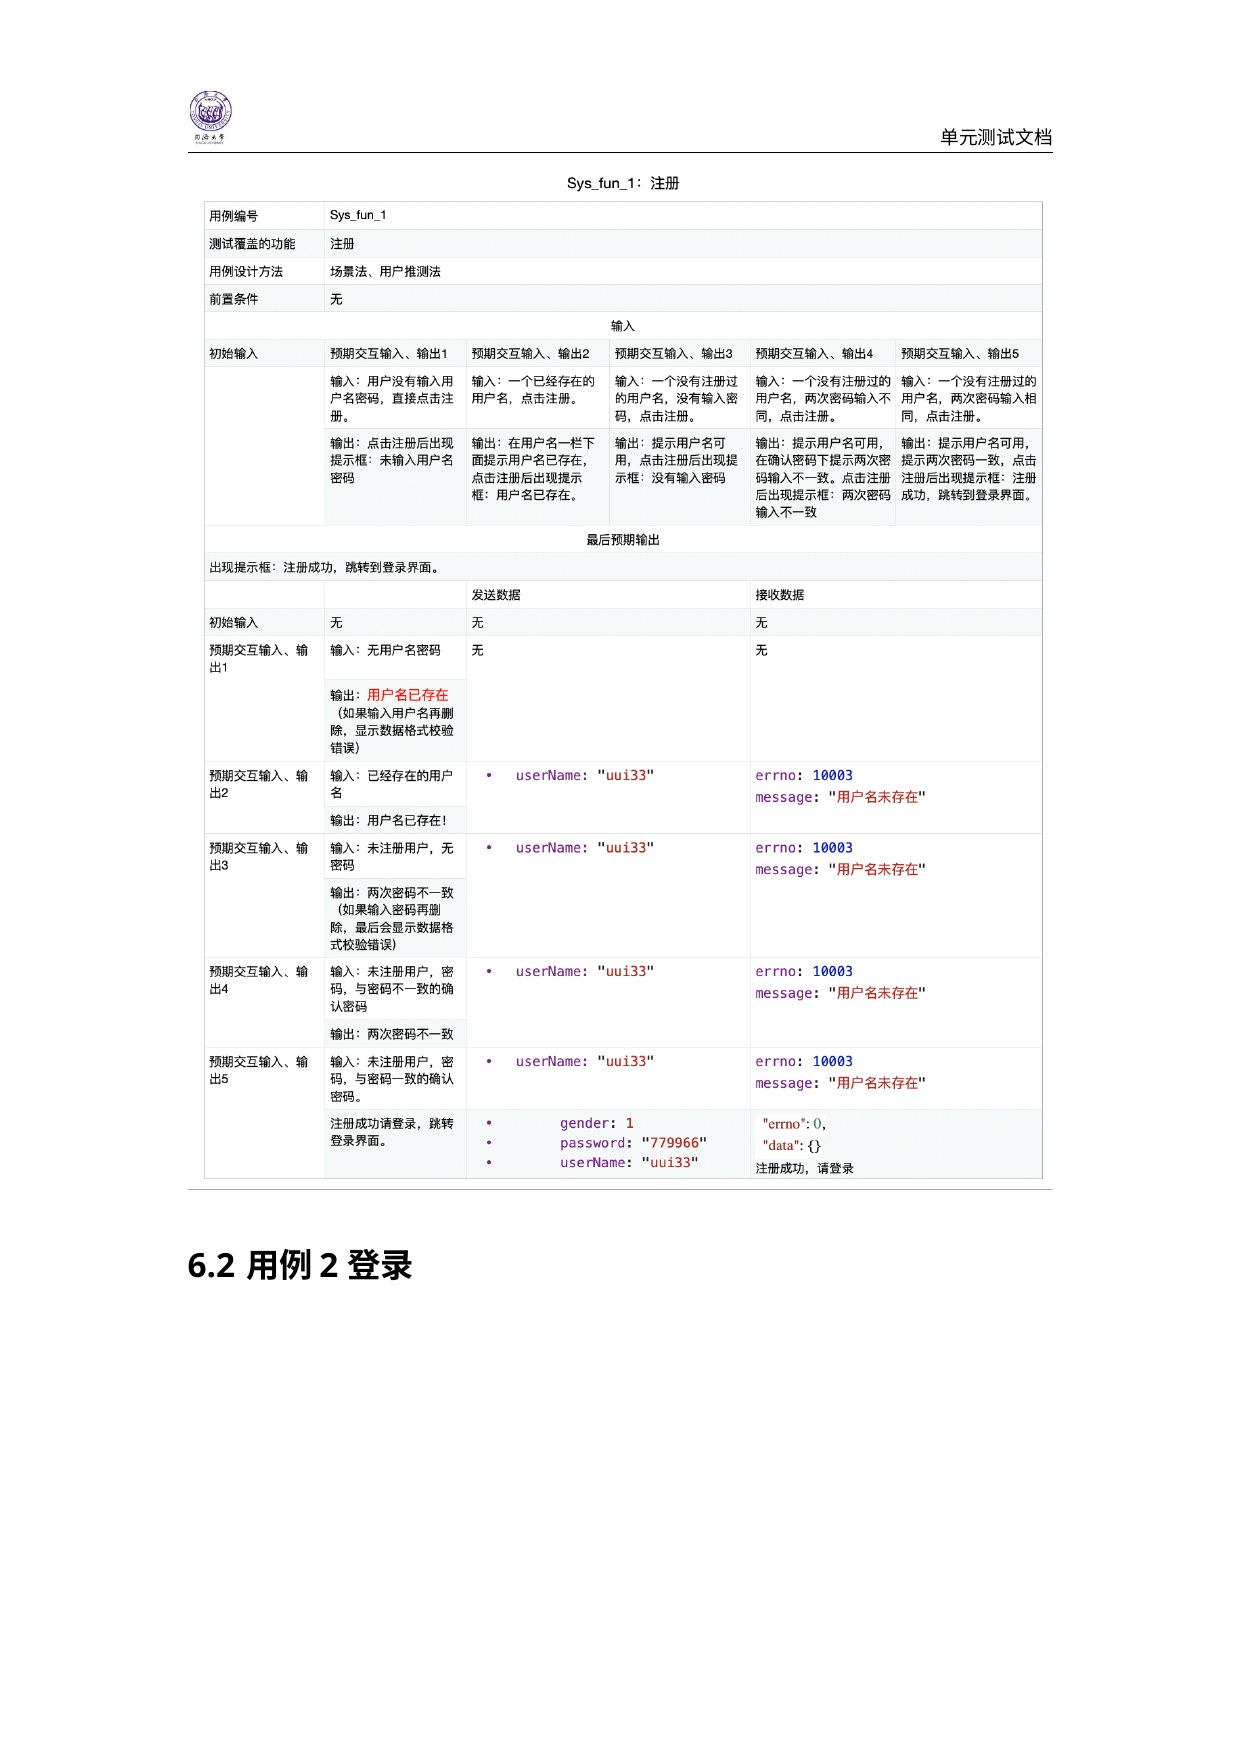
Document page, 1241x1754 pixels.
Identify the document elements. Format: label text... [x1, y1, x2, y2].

picture [187, 163, 1053, 1190]
subtitle 用例2 登录 [187, 1231, 1053, 1296]
picture [187, 88, 233, 147]
